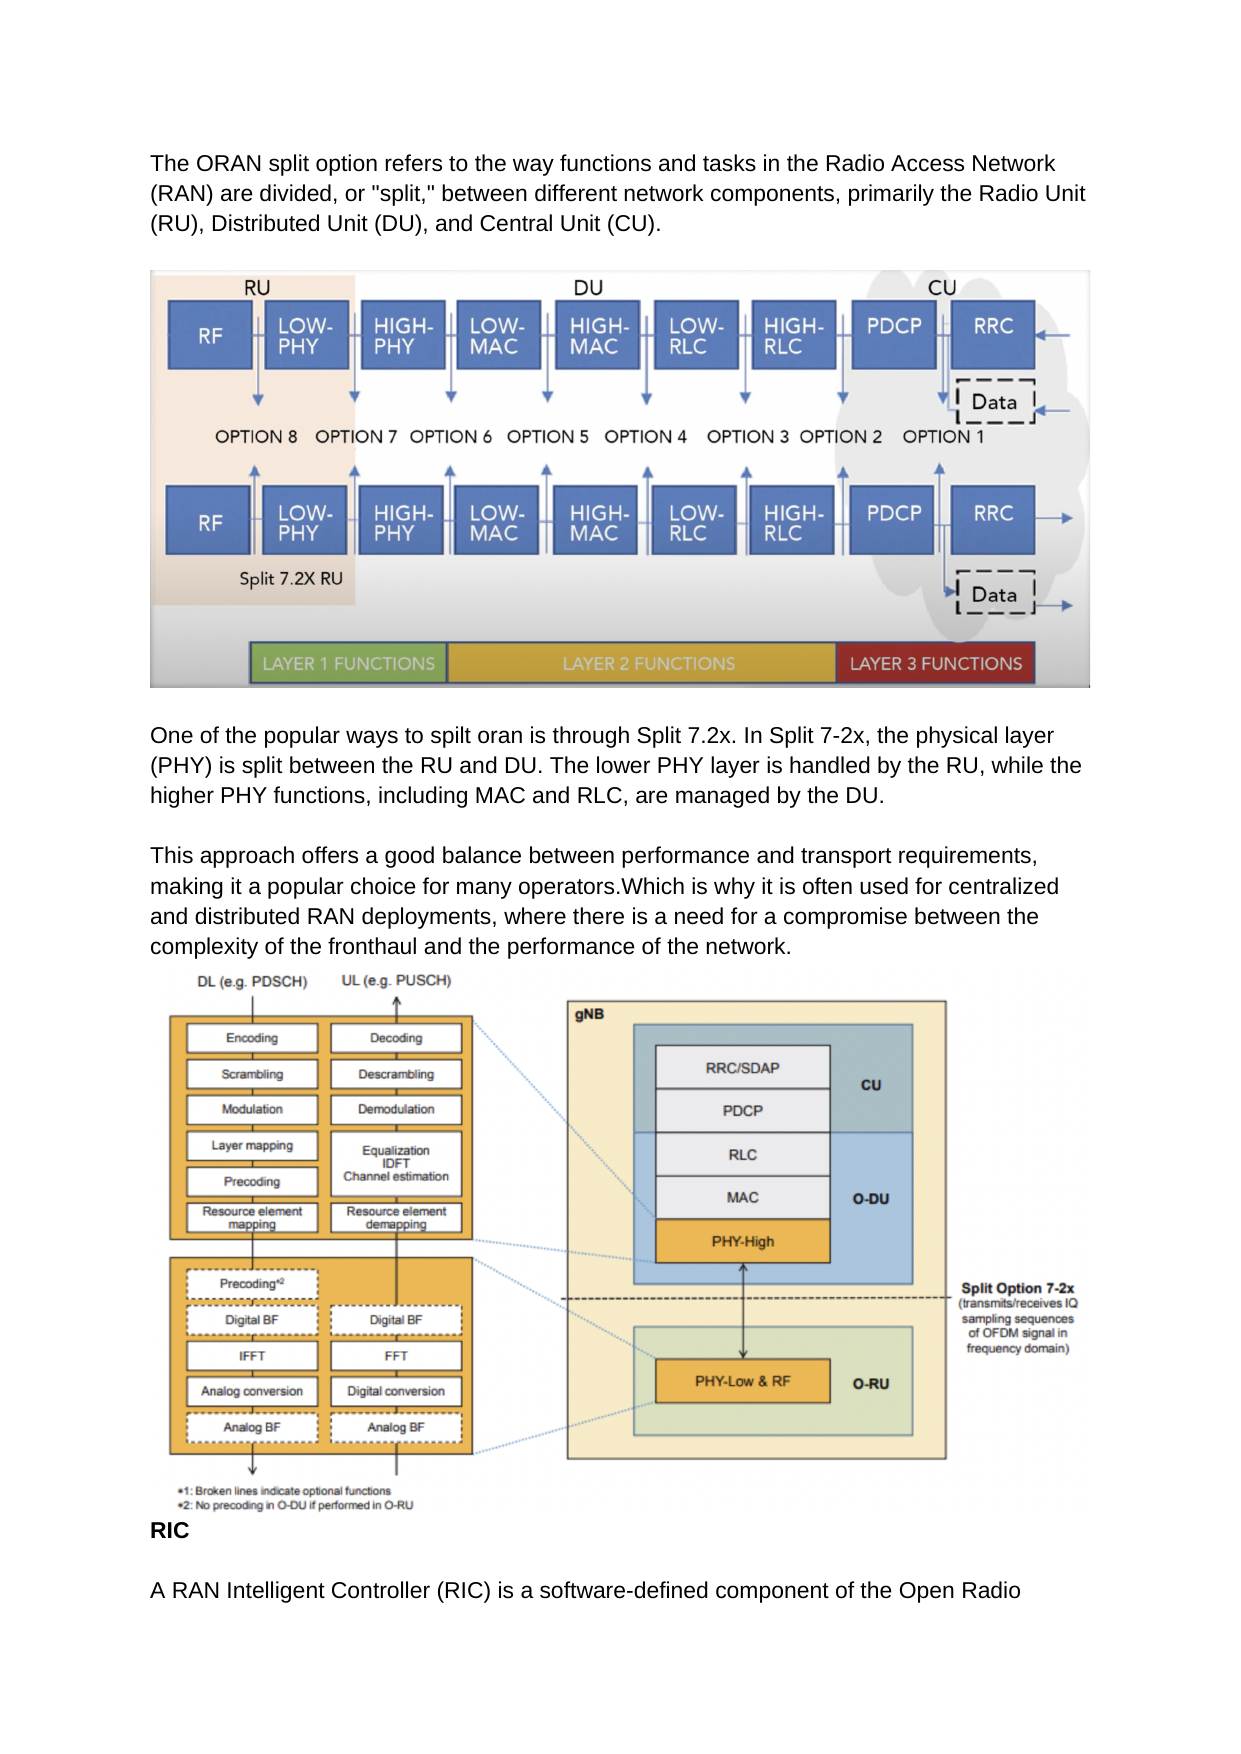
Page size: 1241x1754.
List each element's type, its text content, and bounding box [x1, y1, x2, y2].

picture [150, 963, 1091, 1514]
text This approach offers a good balance between performance and transport requirements, making it a popular choice for many operators.Which is why it is often used for centralized and distributed RAN deployments, where there is a need for a compromise between the complexity of the fronthaul and the performance of the network. [150, 842, 1090, 959]
text One of the popular ways to spilt oran is through Split 7.2x. In Split 7-2x, the physical layer (PHY) is split between the RU and DU. The lower PHY layer is handled by the RU, while the higher PHY functions, including MAC and RLC, are managed by the DU. [150, 722, 1090, 808]
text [150, 1547, 1090, 1604]
picture [150, 270, 1091, 688]
text The ORAN split option refers to the way functions and tasks in the Radio Access Network (RAN) are divided, or "split," between different network components, primarily the Radio Unit (RU), Distributed Unit (DU), and Central Unit (CU). [150, 150, 1090, 270]
text RIC [150, 1517, 1090, 1543]
